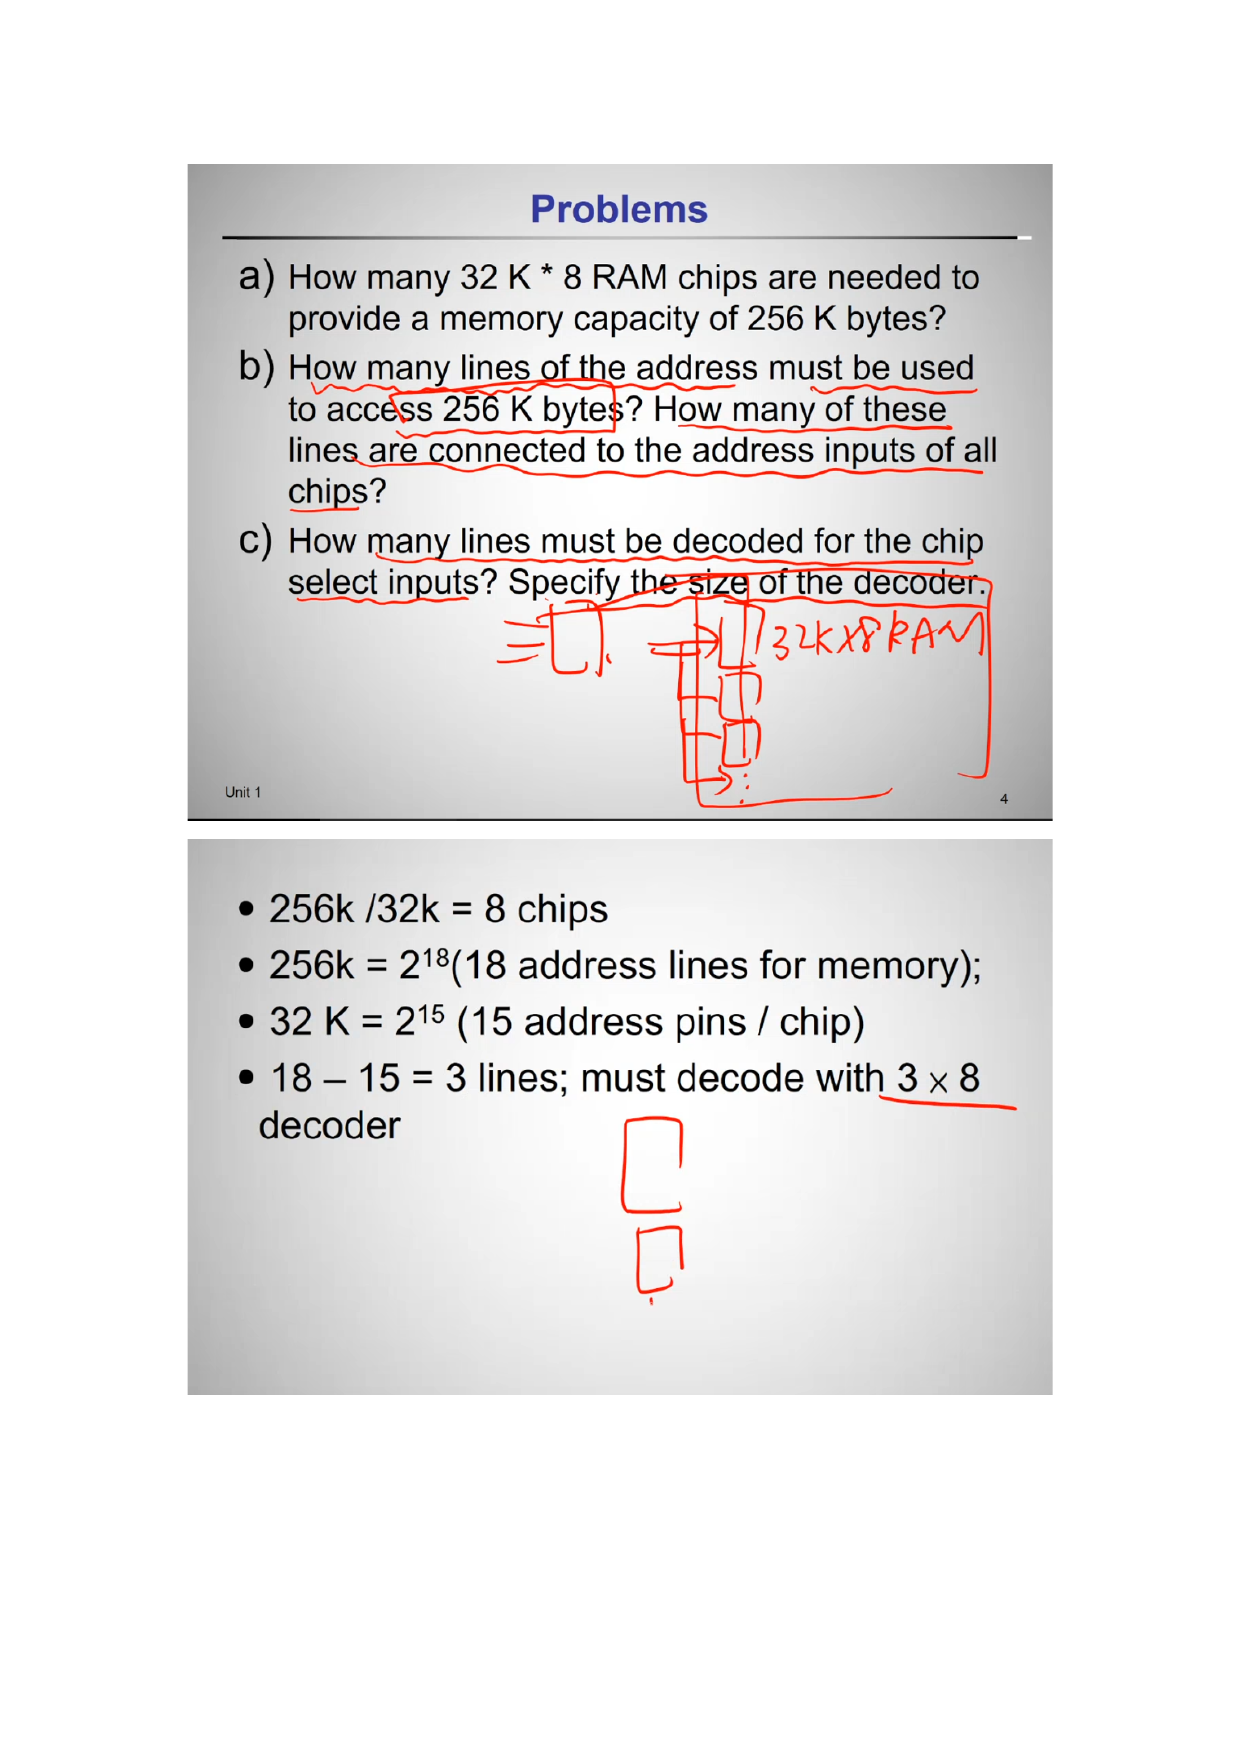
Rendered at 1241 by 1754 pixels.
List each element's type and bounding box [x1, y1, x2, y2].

picture [187, 839, 1053, 1395]
picture [187, 164, 1053, 821]
